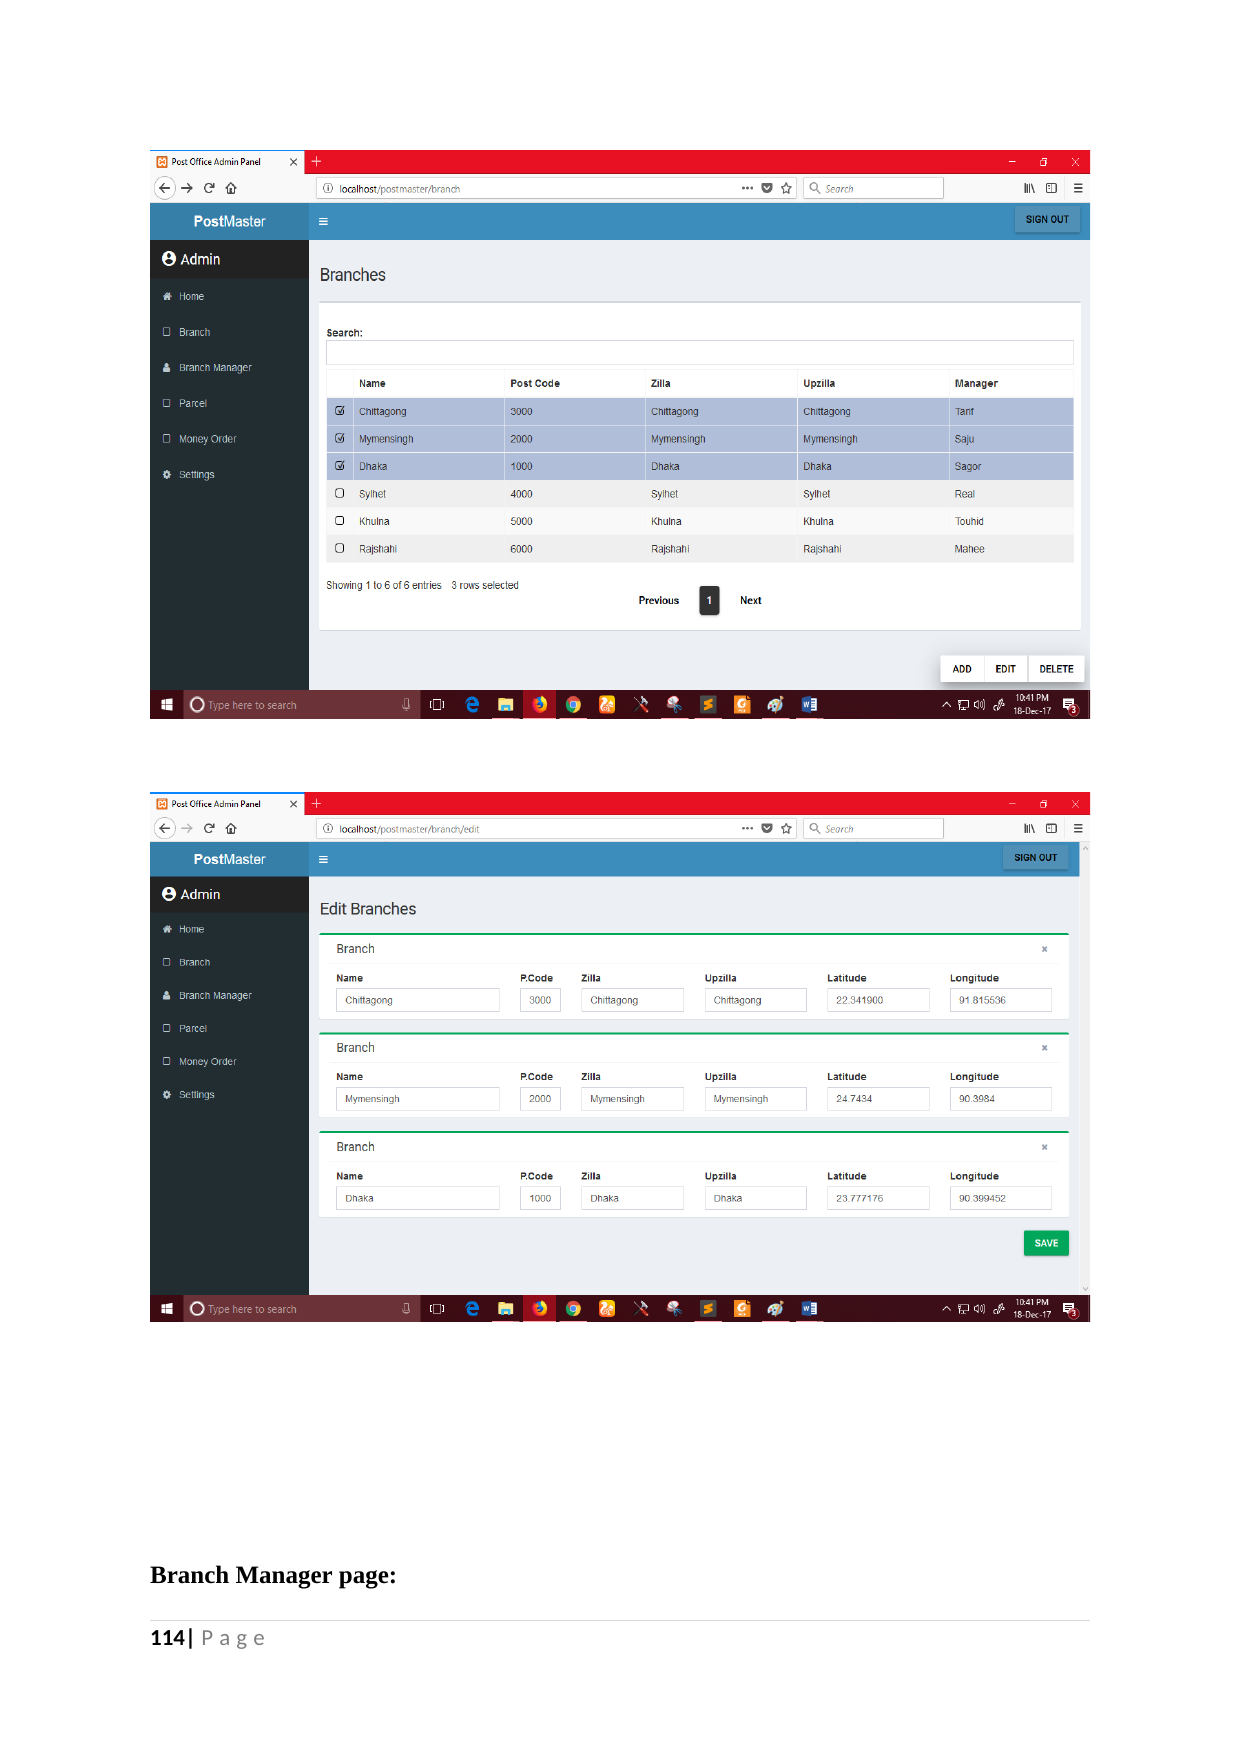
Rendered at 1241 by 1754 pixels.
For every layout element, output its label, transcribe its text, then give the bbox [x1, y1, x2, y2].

text Branch Manager page: [150, 1561, 1090, 1589]
picture [150, 150, 1091, 719]
picture [150, 792, 1091, 1322]
